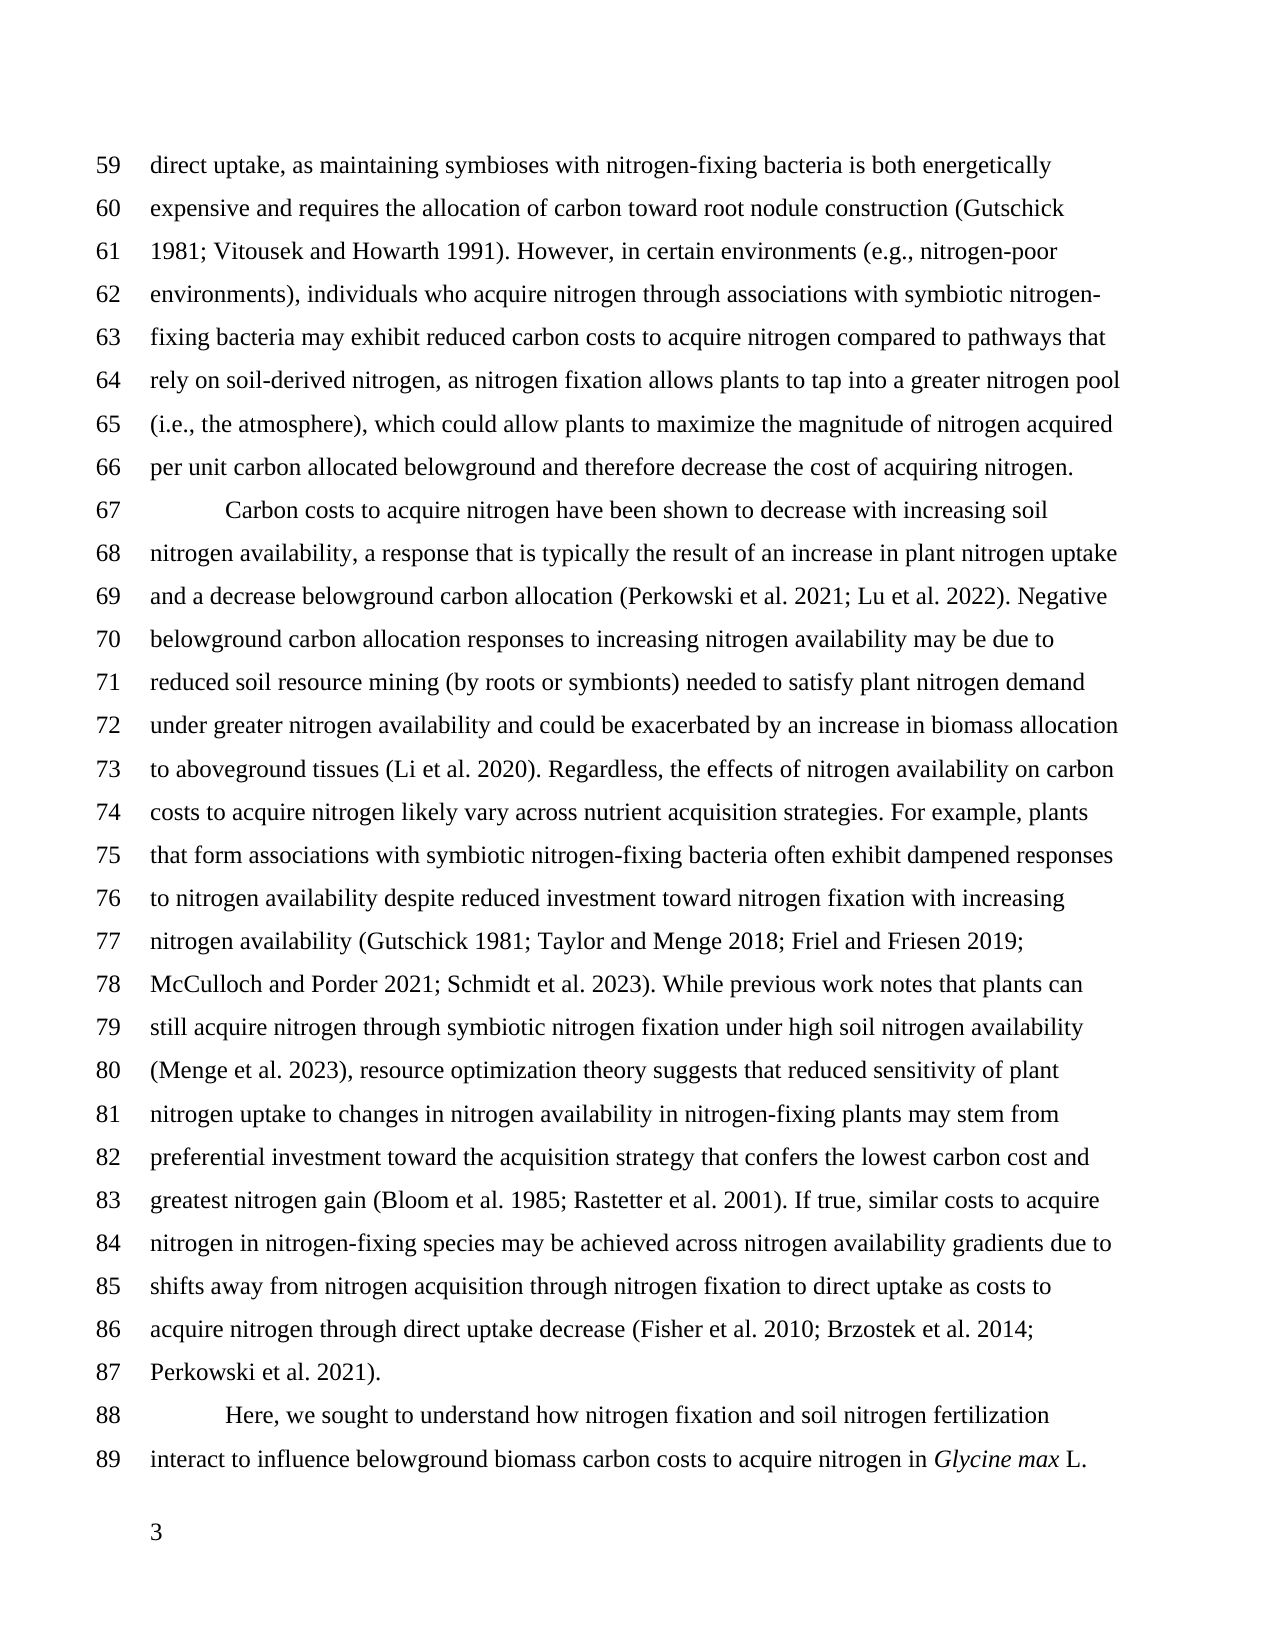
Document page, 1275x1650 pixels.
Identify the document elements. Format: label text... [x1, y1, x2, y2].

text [150, 150, 1125, 481]
text Carbon costs to acquire nitrogen have been shown to decrease with increasing soil nitrogen availability, a response that is typically the result of an increase in plant nitrogen uptake and a decrease belowground carbon allocation . Negative belowground carbon allocation responses to increasing nitrogen availability may be due to reduced soil resource mining (by roots or symbionts) needed to satisfy plant nitrogen demand under greater nitrogen availability and could be exacerbated by an increase in biomass allocation to aboveground tissues . Regardless, the effects of nitrogen availability on carbon costs to acquire nitrogen likely vary across nutrient acquisition strategies. For example, plants that form associations with symbiotic nitrogen-fixing bacteria often exhibit dampened responses to nitrogen availability despite reduced investment toward nitrogen fixation with increasing nitrogen availability . While previous work notes that plants can still acquire nitrogen through symbiotic nitrogen fixation under high soil nitrogen availability , resource optimization theory suggests that reduced sensitivity of plant nitrogen uptake to changes in nitrogen availability in nitrogen-fixing plants may stem from preferential investment toward the acquisition strategy that confers the lowest carbon cost and greatest nitrogen gain . If true, similar costs to acquire nitrogen in nitrogen-fixing species may be achieved across nitrogen availability gradients due to shifts away from nitrogen acquisition through nitrogen fixation to direct uptake as costs to acquire nitrogen through direct uptake decrease . [150, 495, 1125, 1386]
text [150, 1401, 1125, 1472]
